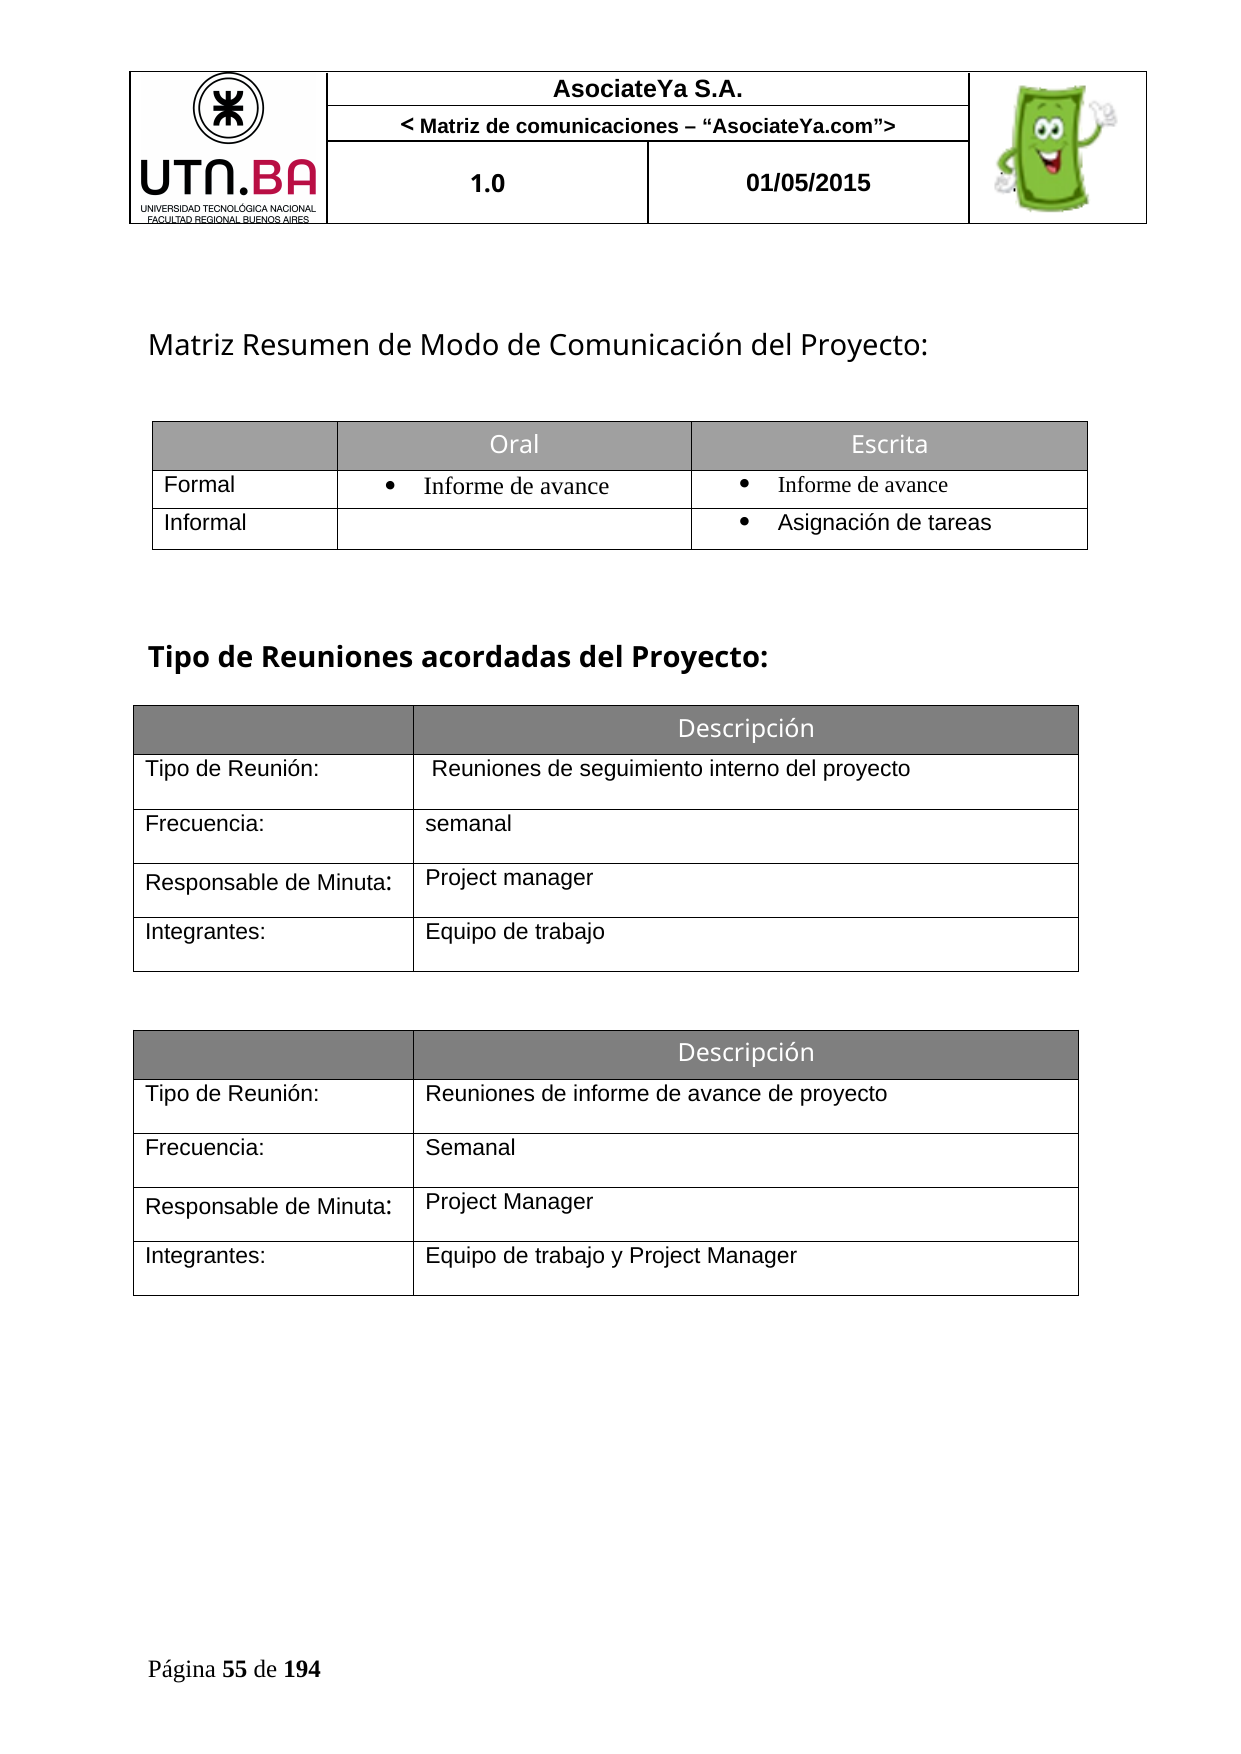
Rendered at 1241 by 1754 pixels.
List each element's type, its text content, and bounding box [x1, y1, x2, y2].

table_cell Responsable de Minuta: [134, 1188, 413, 1241]
table_cell Informe de avance [338, 471, 691, 508]
table_cell Informe de avance [692, 471, 1087, 508]
table_cell Project Manager [414, 1188, 1078, 1241]
picture [982, 78, 1126, 217]
table_header [153, 422, 337, 470]
table_header [134, 1031, 413, 1079]
table_header Descripción [414, 706, 1078, 754]
table_cell Reuniones de informe de avance de proyecto [414, 1080, 1078, 1133]
table_cell Integrantes: [134, 1242, 413, 1295]
table_cell Equipo de trabajo [414, 918, 1078, 971]
table_cell Frecuencia: [134, 1134, 413, 1187]
table_cell Reuniones de seguimiento interno del proyecto [414, 755, 1078, 808]
picture [141, 72, 316, 223]
table_header Escrita [692, 422, 1087, 470]
title Matriz Resumen de Modo de Comunicación del Proyecto: [148, 324, 1092, 363]
table_cell semanal [414, 810, 1078, 863]
table_header Oral [338, 422, 691, 470]
table_cell Asignación de tareas [692, 509, 1087, 549]
table_cell Equipo de trabajo y Project Manager [414, 1242, 1078, 1295]
table_cell [338, 509, 691, 549]
table_header [134, 706, 413, 754]
table_cell Tipo de Reunión: [134, 1080, 413, 1133]
table_cell Semanal [414, 1134, 1078, 1187]
table_cell Formal [153, 471, 337, 508]
table_cell Frecuencia: [134, 810, 413, 863]
table_cell Informal [153, 509, 337, 549]
table_cell Tipo de Reunión: [134, 755, 413, 808]
text Tipo de Reuniones acordadas del Proyecto: [148, 637, 1092, 676]
table_cell Integrantes: [134, 918, 413, 971]
table_cell Project manager [414, 864, 1078, 917]
table_header Descripción [414, 1031, 1078, 1079]
table_cell Responsable de Minuta: [134, 864, 413, 917]
